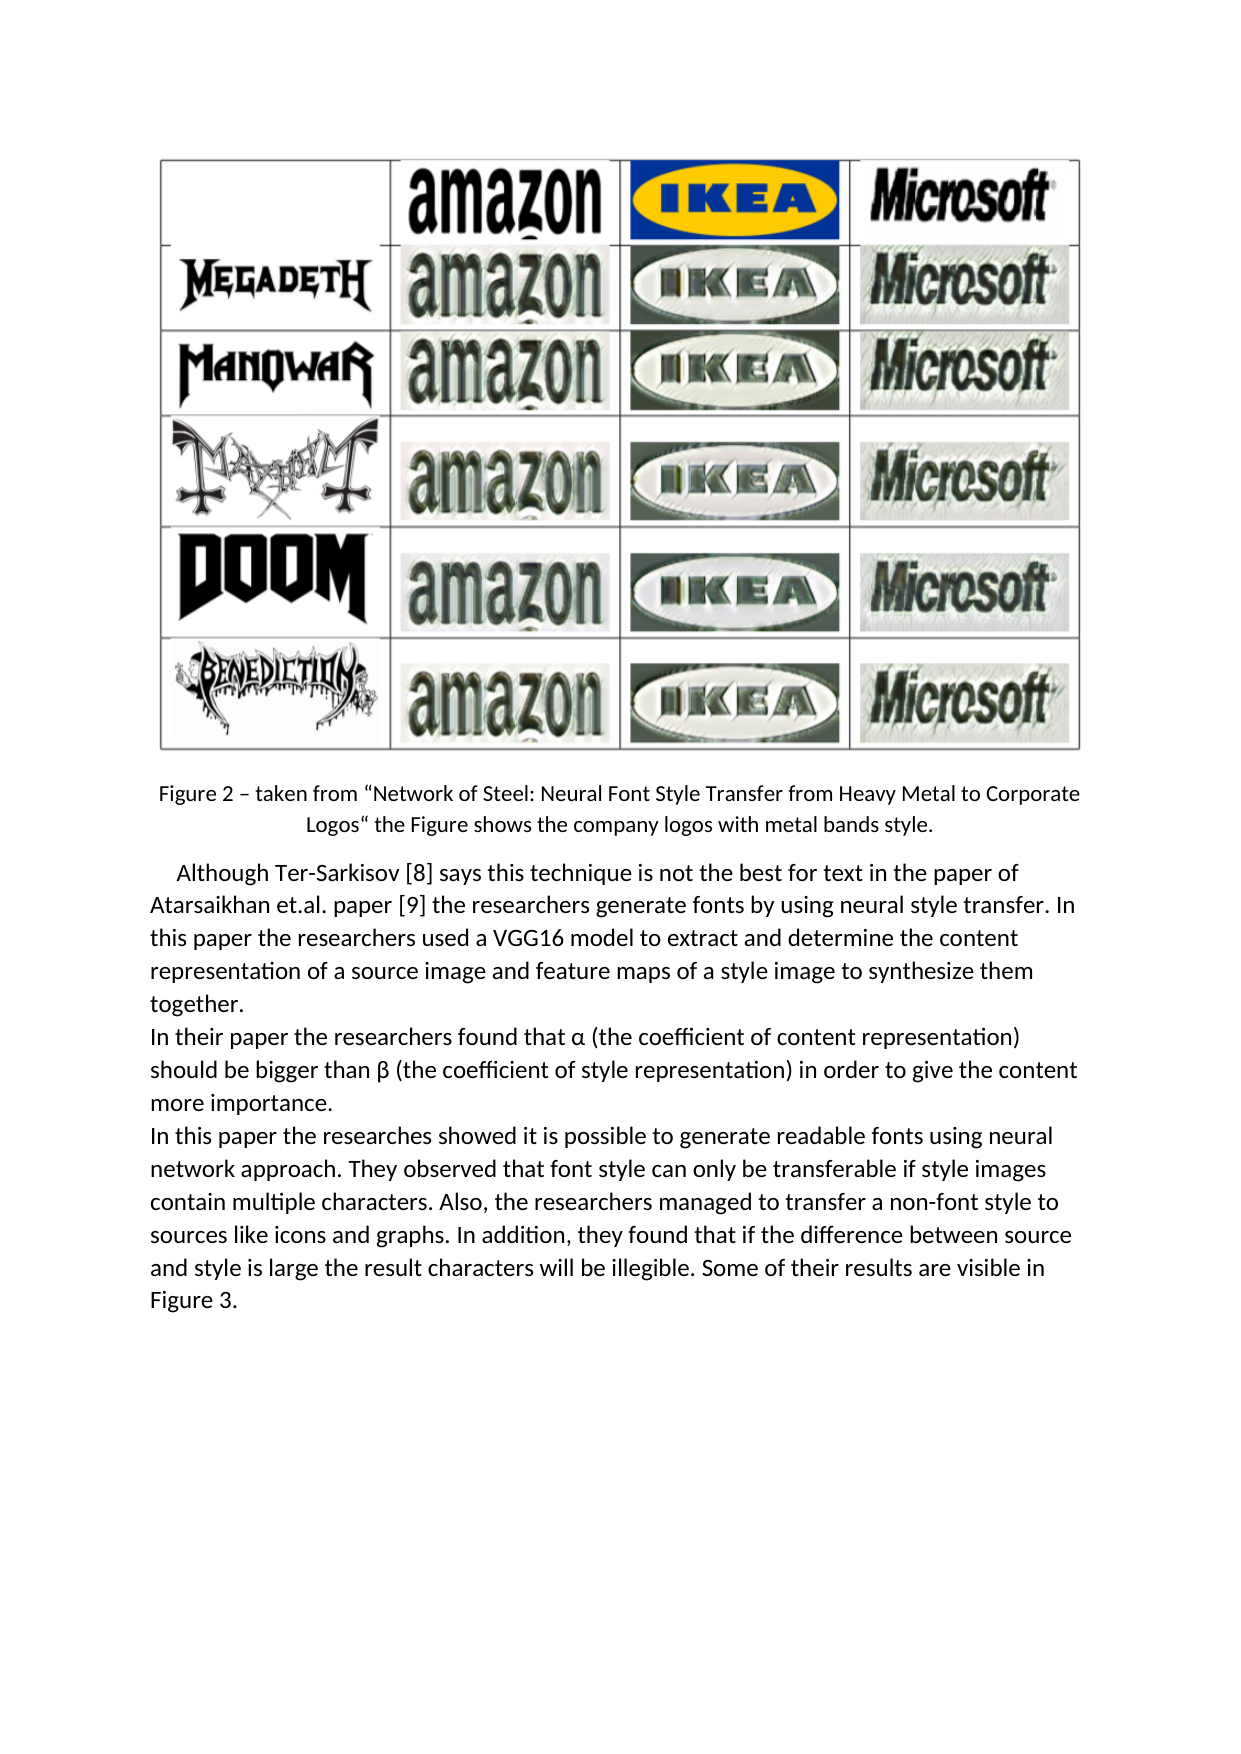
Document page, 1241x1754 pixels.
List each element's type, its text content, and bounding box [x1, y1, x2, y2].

text Although Ter-Sarkisov [8] says this technique is not the best for text in the paper of Atarsaikhan et.al. paper [9] the researchers generate fonts by using neural style transfer. In this paper the researchers used a VGG16 model to extract and determine the content representation of a source image and feature maps of a style image to synthesize them together. In their paper the researchers found that α (the coefficient of content representation) should be bigger than β (the coefficient of style representation) in order to give the content more importance. In this paper the researches showed it is possible to generate readable fonts using neural network approach. They observed that font style can only be transferable if style images contain multiple characters. Also, the researchers managed to transfer a non-font style to sources like icons and graphs. In addition, they found that if the difference between source and style is large the result characters will be illegible. Some of their results are visible in Figure 3. [150, 857, 1090, 1315]
picture [150, 150, 1091, 761]
text Figure 2 – taken from “Network of Steel: Neural Font Style Transfer from Heavy Metal to Corporate Logos“ the Figure shows the company logos with metal bands style. [150, 779, 1090, 838]
